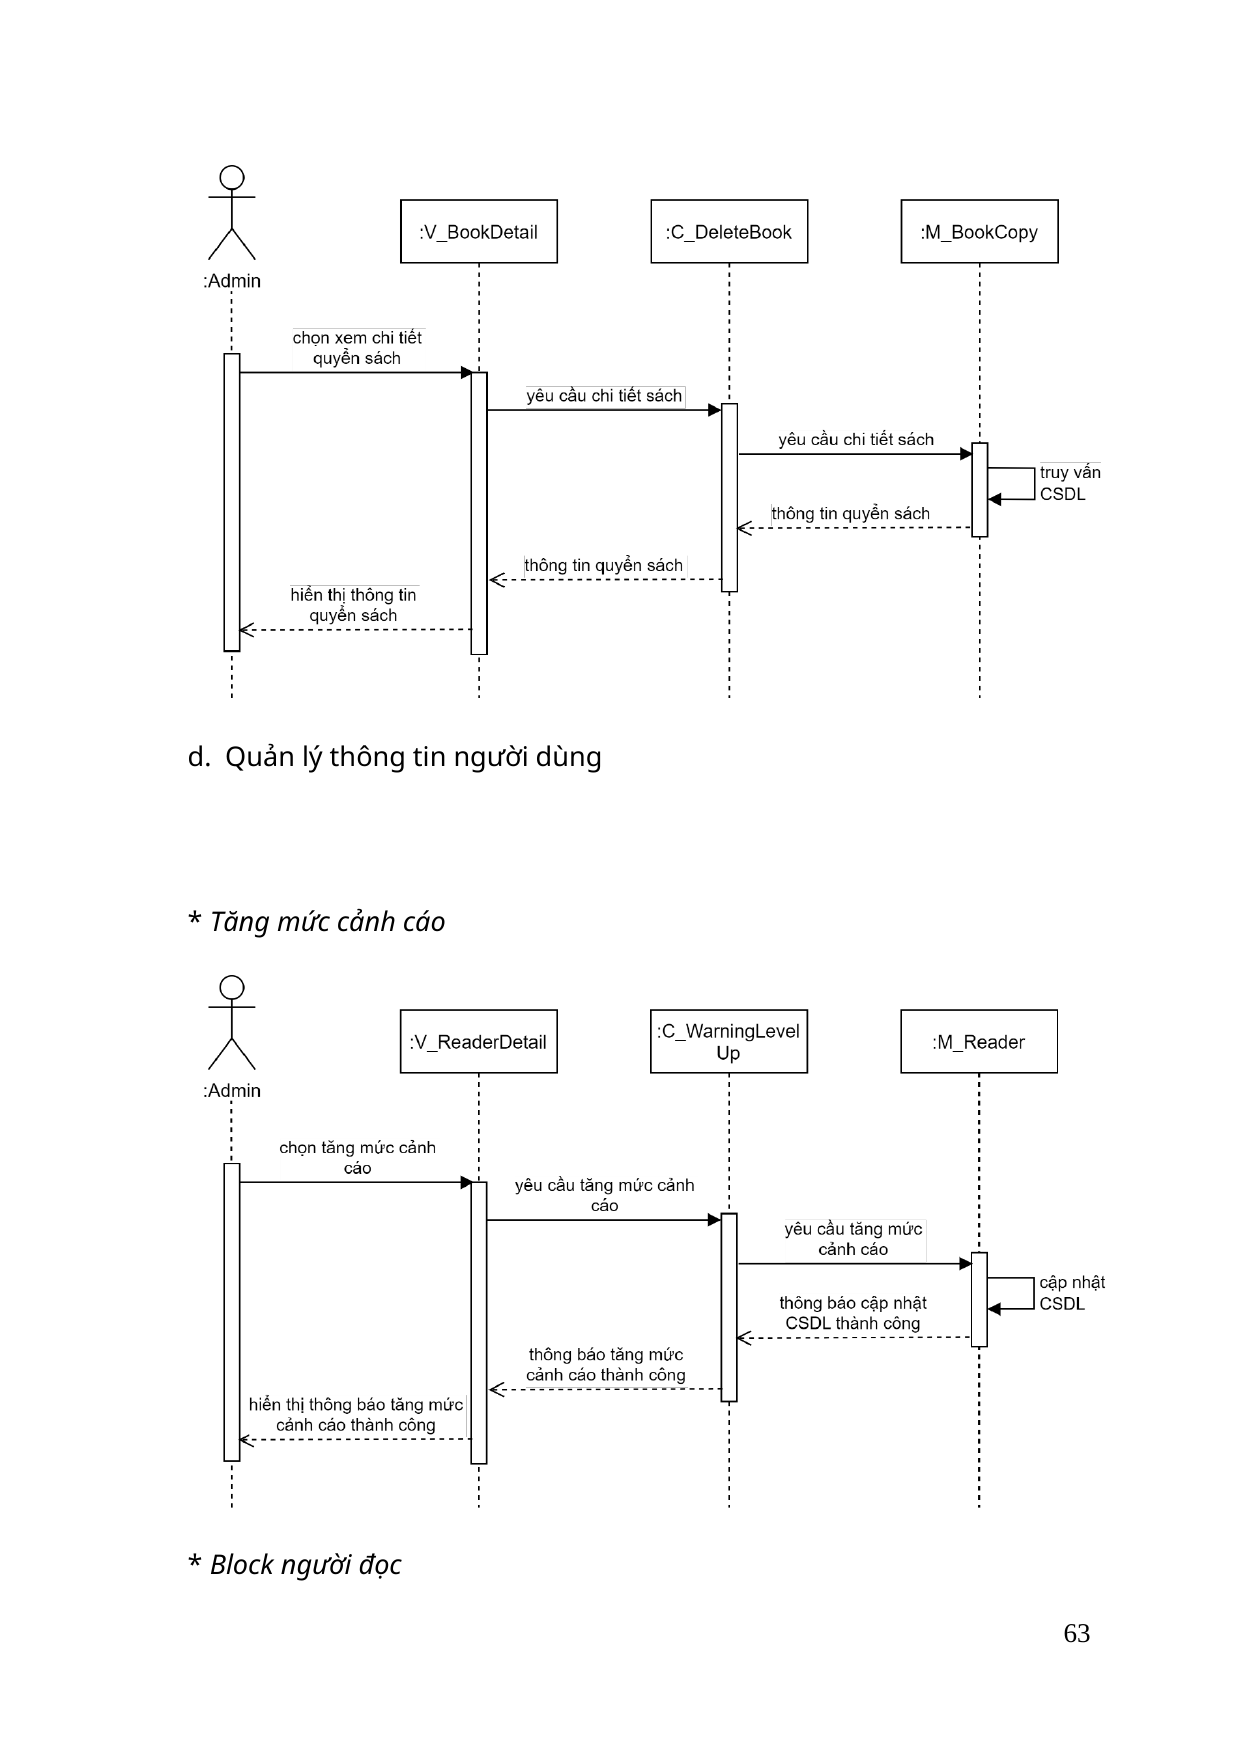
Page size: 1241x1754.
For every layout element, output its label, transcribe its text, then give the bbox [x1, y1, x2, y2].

subtitle Quản lý thông tin người dùng [187, 738, 1090, 774]
picture [187, 150, 1118, 719]
text * Tăng mức cảnh cáo [187, 903, 1090, 940]
picture [187, 959, 1122, 1527]
text * Block người đọc [187, 1546, 1090, 1583]
